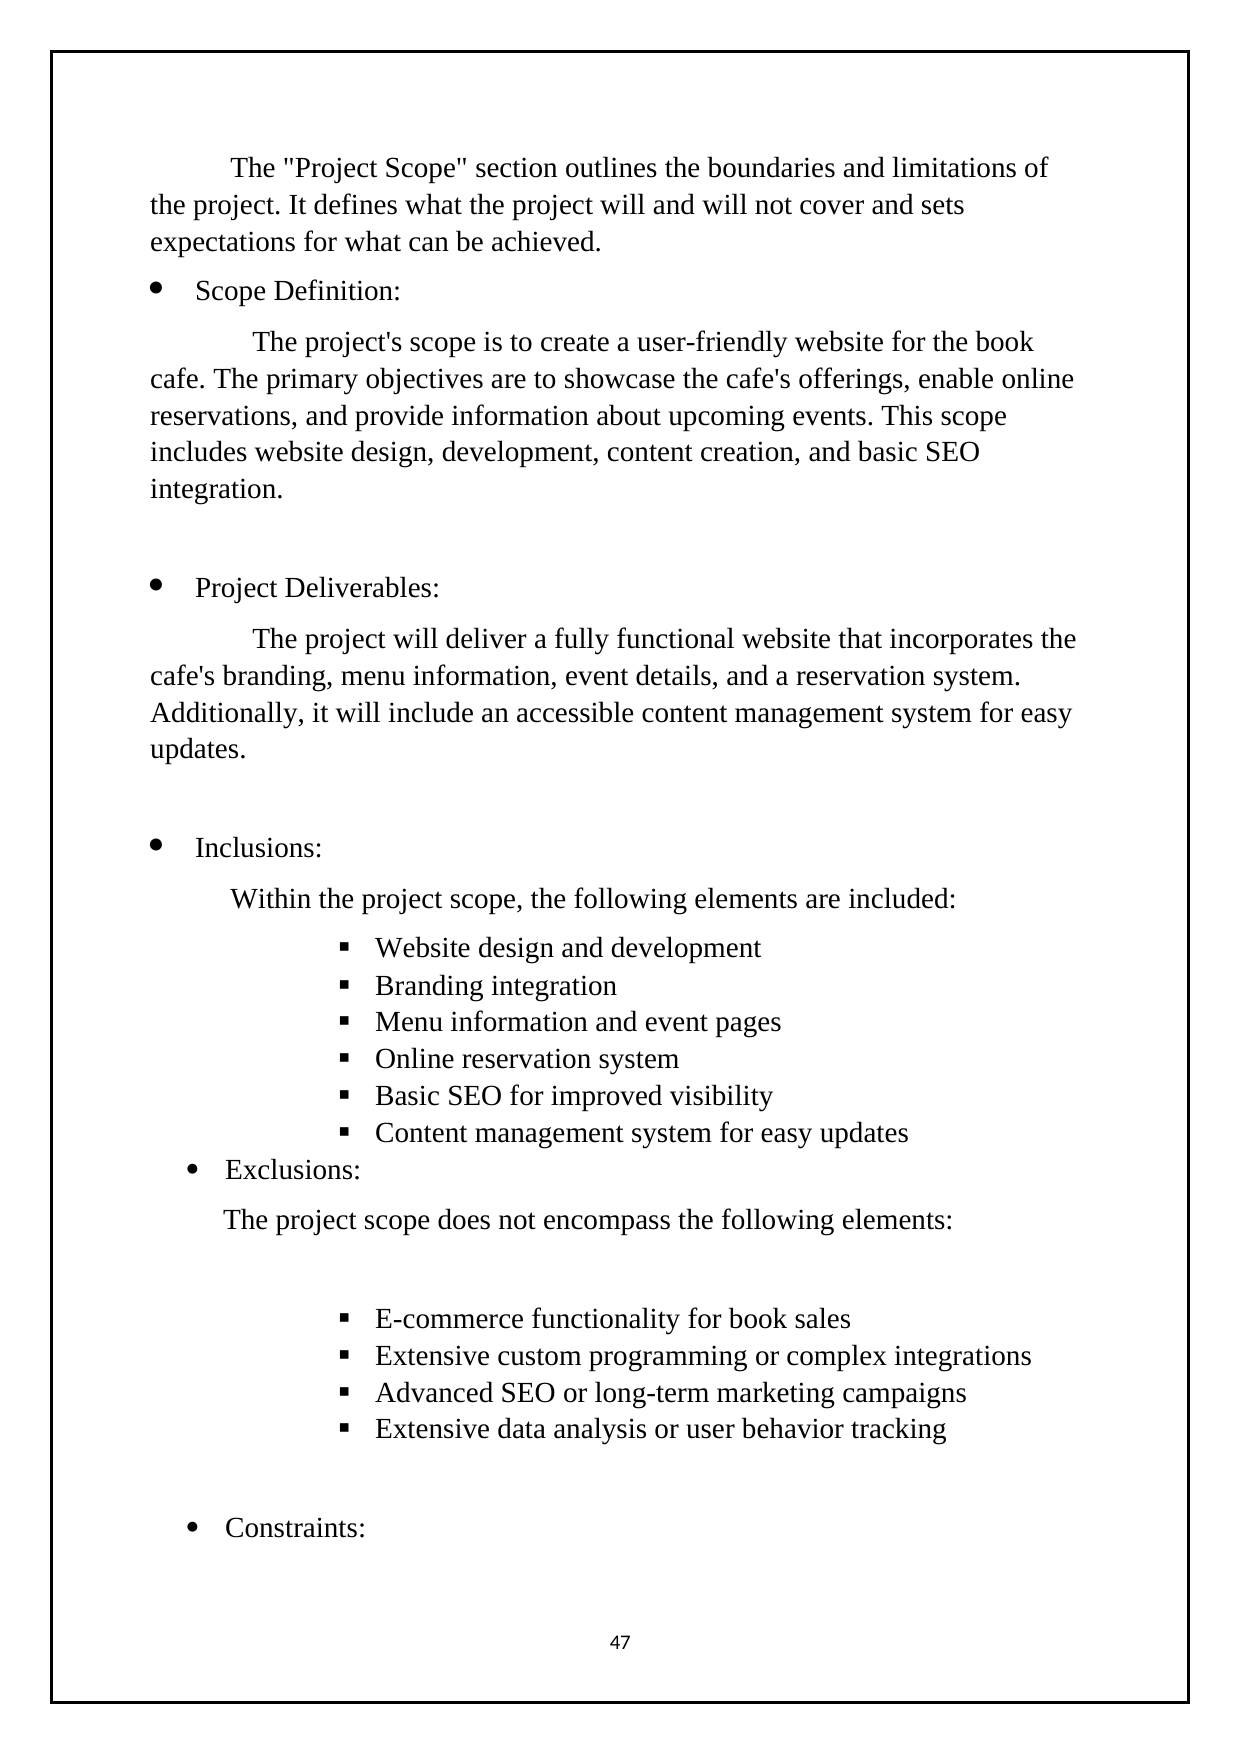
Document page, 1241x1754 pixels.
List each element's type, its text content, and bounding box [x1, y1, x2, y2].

list Project Deliverables: [150, 570, 1090, 605]
list Website design and development [337, 931, 1090, 964]
text The "Project Scope" section outlines the boundaries and limitations of the project. It defines what the project will and will not cover and sets expectations for what can be achieved. [150, 150, 1090, 257]
list Advanced SEO or long-term marketing campaigns [337, 1375, 1090, 1408]
list Branding integration [337, 968, 1090, 1001]
list Extensive data analysis or user behavior tracking [337, 1412, 1090, 1445]
list Content management system for easy updates [337, 1116, 1090, 1149]
list Basic SEO for improved visibility [337, 1078, 1090, 1112]
list Exclusions: [187, 1152, 1090, 1186]
text The project will deliver a fully functional website that incorporates the cafe's branding, menu information, event details, and a reservation system. Additionally, it will include an accessible content management system for easy updates. [150, 621, 1090, 765]
text Within the project scope, the following elements are included: [150, 881, 1090, 915]
text The project's scope is to create a user-friendly website for the book cafe. The primary objectives are to showcase the cafe's offerings, enable online reservations, and provide information about upcoming events. This scope includes website design, development, content creation, and basic SEO integration. [150, 324, 1090, 505]
list Inclusions: [150, 830, 1090, 865]
list E-commerce functionality for book sales [337, 1301, 1090, 1334]
list Constraints: [187, 1511, 1090, 1544]
list Scope Definition: [150, 273, 1090, 308]
list Online reservation system [337, 1042, 1090, 1075]
list Extensive custom programming or complex integrations [337, 1338, 1090, 1371]
list Menu information and event pages [337, 1004, 1090, 1038]
text The project scope does not encompass the following elements: [150, 1202, 1090, 1236]
